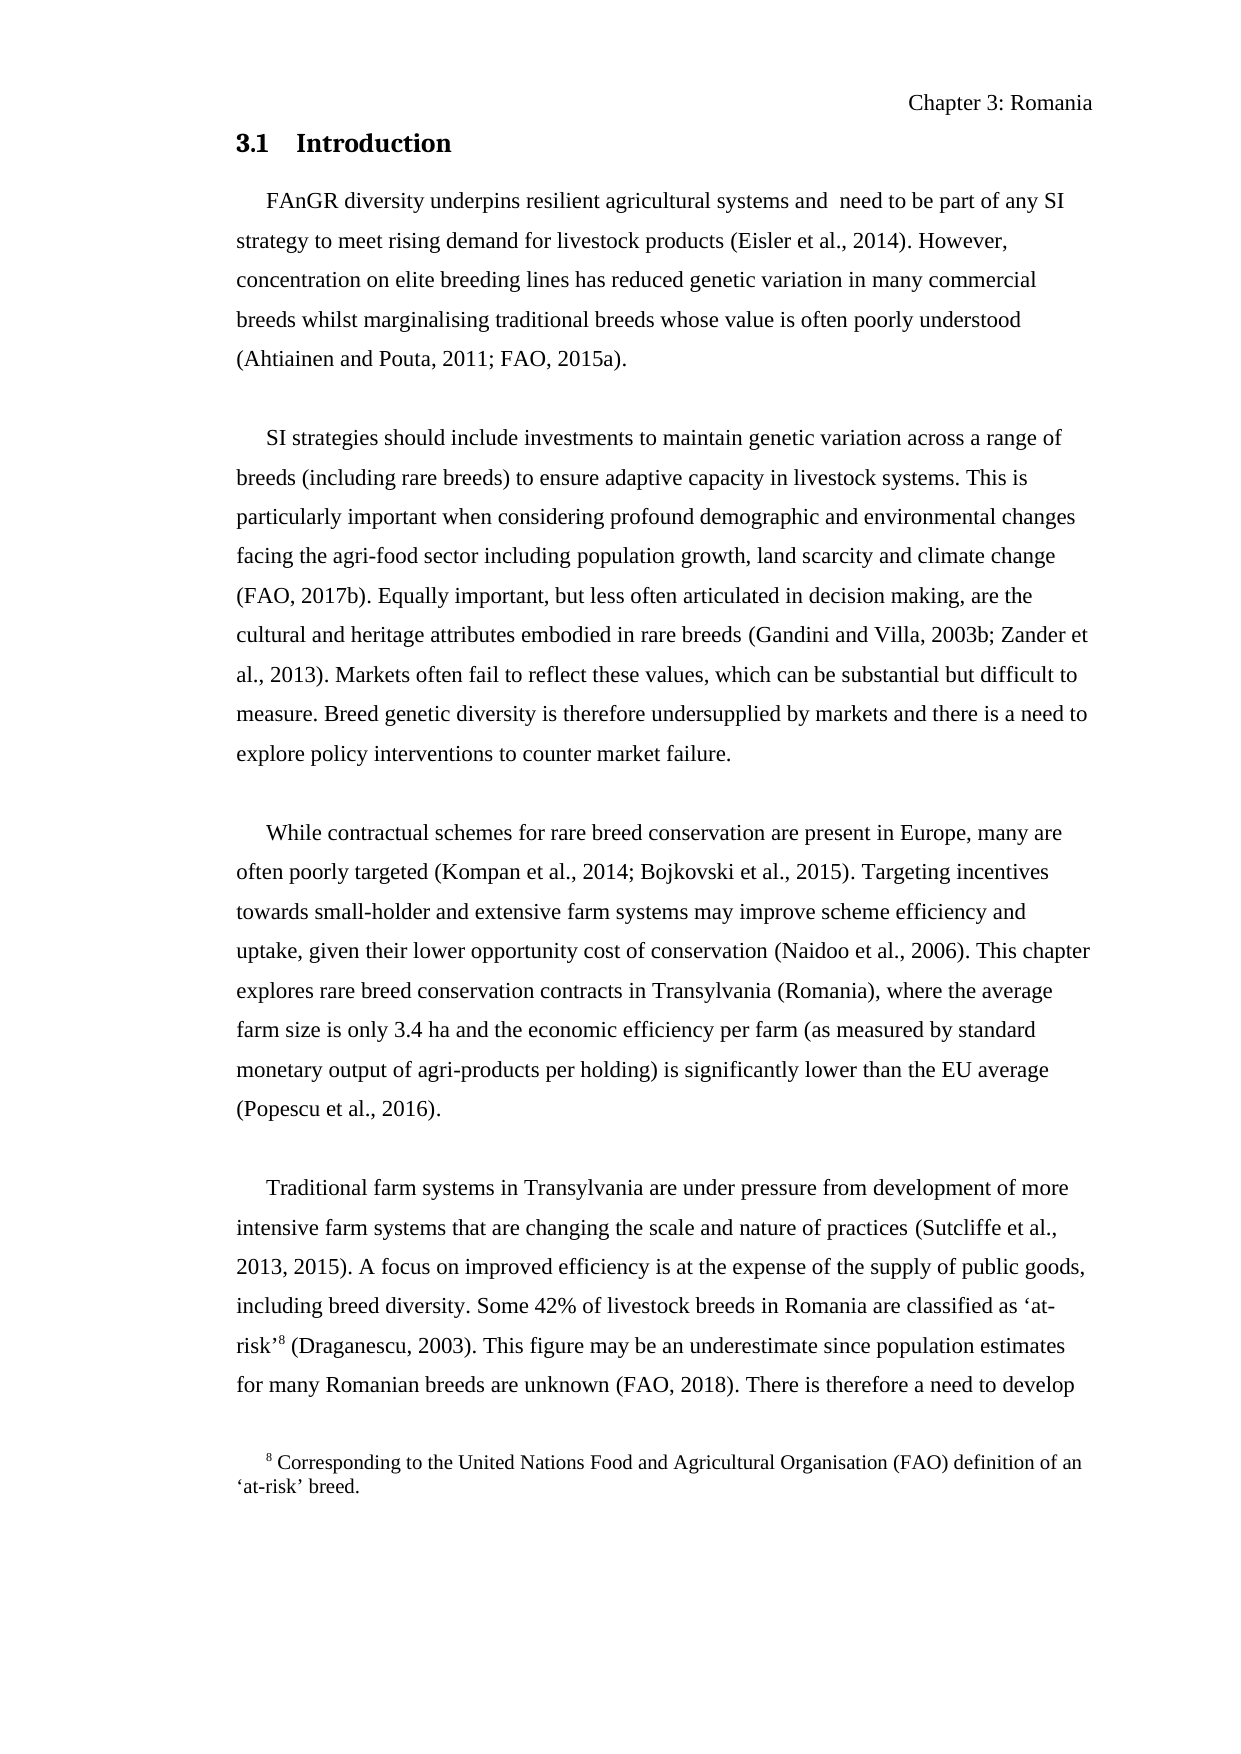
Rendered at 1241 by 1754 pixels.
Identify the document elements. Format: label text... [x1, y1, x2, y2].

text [236, 1174, 1092, 1398]
text SI strategies should include investments to maintain genetic variation across a range of breeds (including rare breeds) to ensure adaptive capacity in livestock systems. This is particularly important when considering profound demographic and environmental changes facing the agri-food sector including population growth, land scarcity and climate change (FAO, 2017b). Equally important, but less often articulated in decision making, are the cultural and heritage attributes embodied in rare breeds (Gandini and Villa, 2003b; Zander et al., 2013). Markets often fail to reflect these values, which can be substantial but difficult to measure. Breed genetic diversity is therefore undersupplied by markets and there is a need to explore policy interventions to counter market failure. [236, 424, 1092, 766]
text While contractual schemes for rare breed conservation are present in Europe, many are often poorly targeted (Kompan et al., 2014; Bojkovski et al., 2015). Targeting incentives towards small-holder and extensive farm systems may improve scheme efficiency and uptake, given their lower opportunity cost of conservation (Naidoo et al., 2006). This chapter explores rare breed conservation contracts in Transylvania (Romania), where the average farm size is only 3.4 ha and the economic efficiency per farm (as measured by standard monetary output of agri-products per holding) is significantly lower than the EU average (Popescu et al., 2016). [236, 819, 1092, 1122]
subtitle Introduction [236, 128, 1092, 159]
text FAnGR diversity underpins resilient agricultural systems and need to be part of any SI strategy to meet rising demand for livestock products (Eisler et al., 2014). However, concentration on elite breeding lines has reduced genetic variation in many commercial breeds whilst marginalising traditional breeds whose value is often poorly understood (Ahtiainen and Pouta, 2011; FAO, 2015a). [236, 187, 1092, 371]
